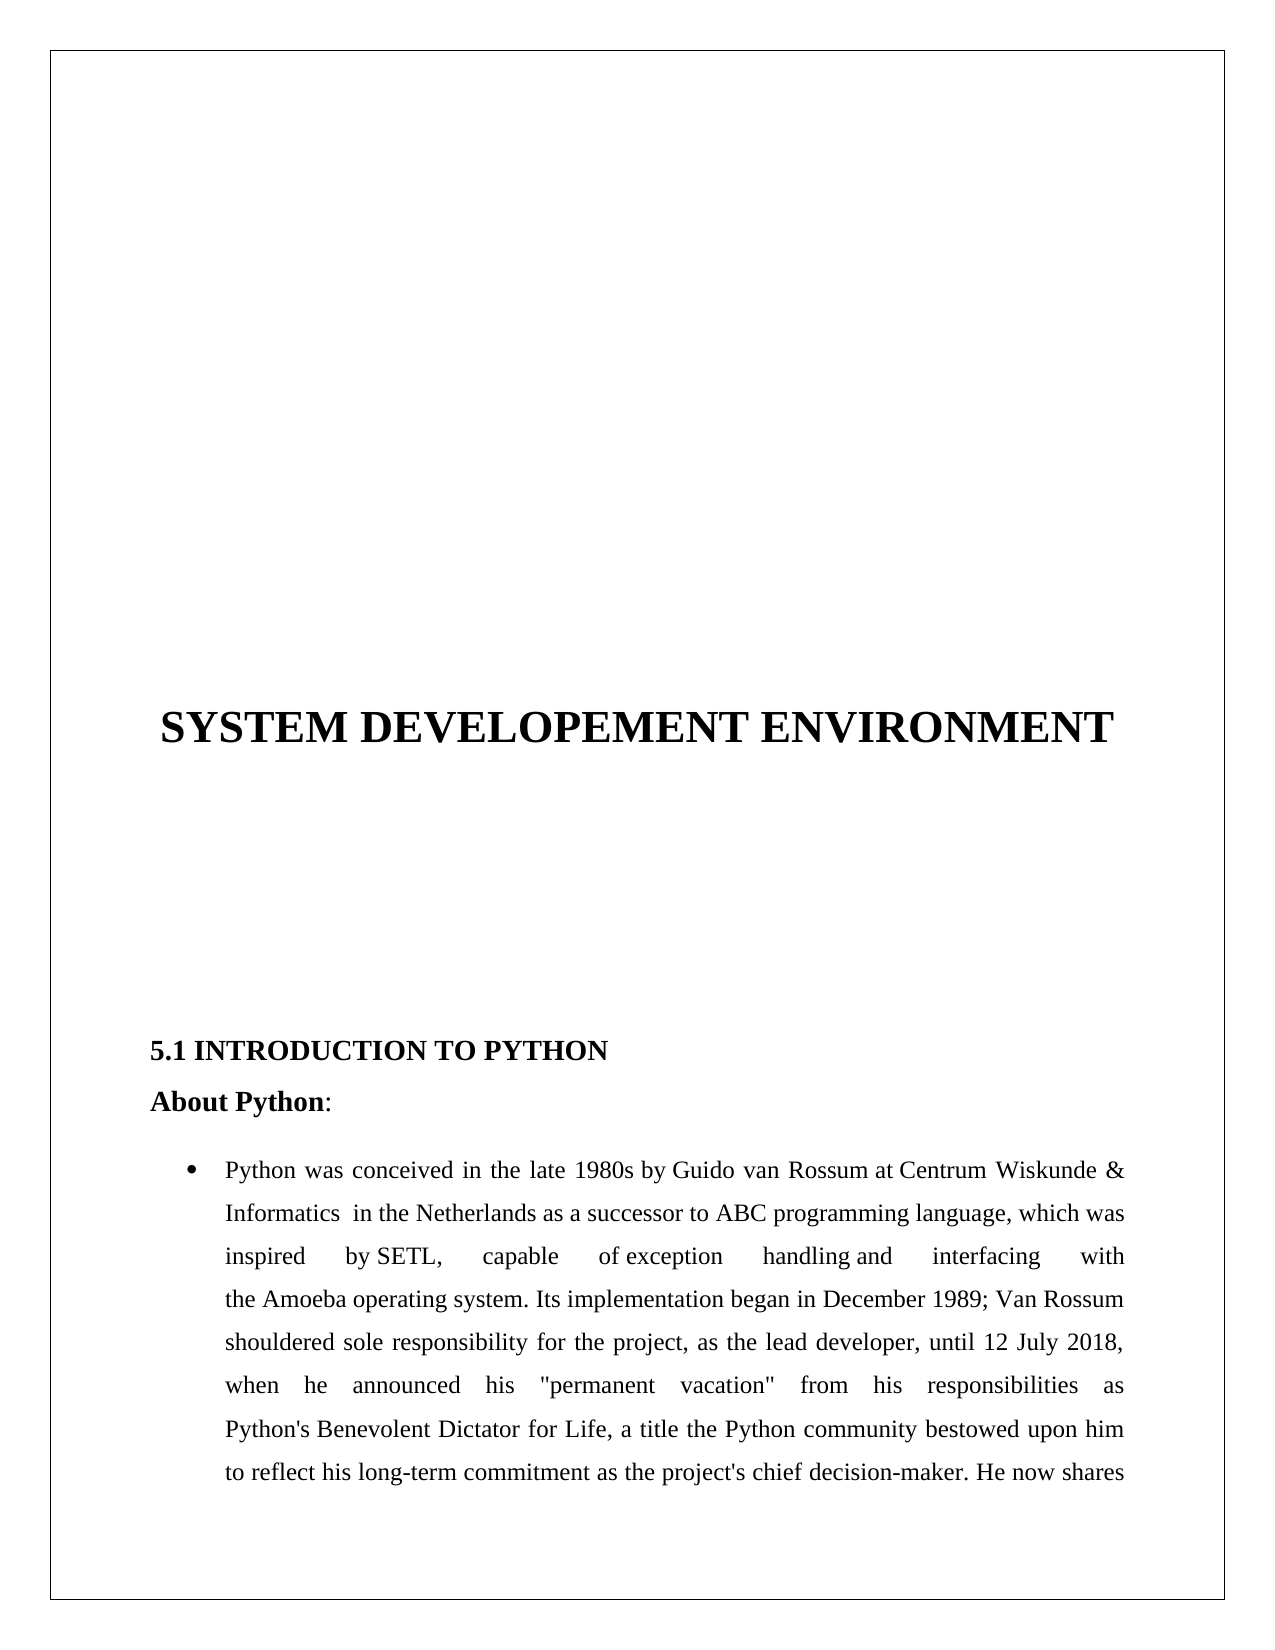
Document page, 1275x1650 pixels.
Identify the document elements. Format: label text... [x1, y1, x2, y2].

text About Python: [150, 1084, 1125, 1117]
text SYSTEM DEVELOPEMENT ENVIRONMENT [150, 699, 1125, 752]
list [187, 1155, 1125, 1486]
text 5.1 INTRODUCTION TO PYTHON [150, 1033, 1125, 1067]
